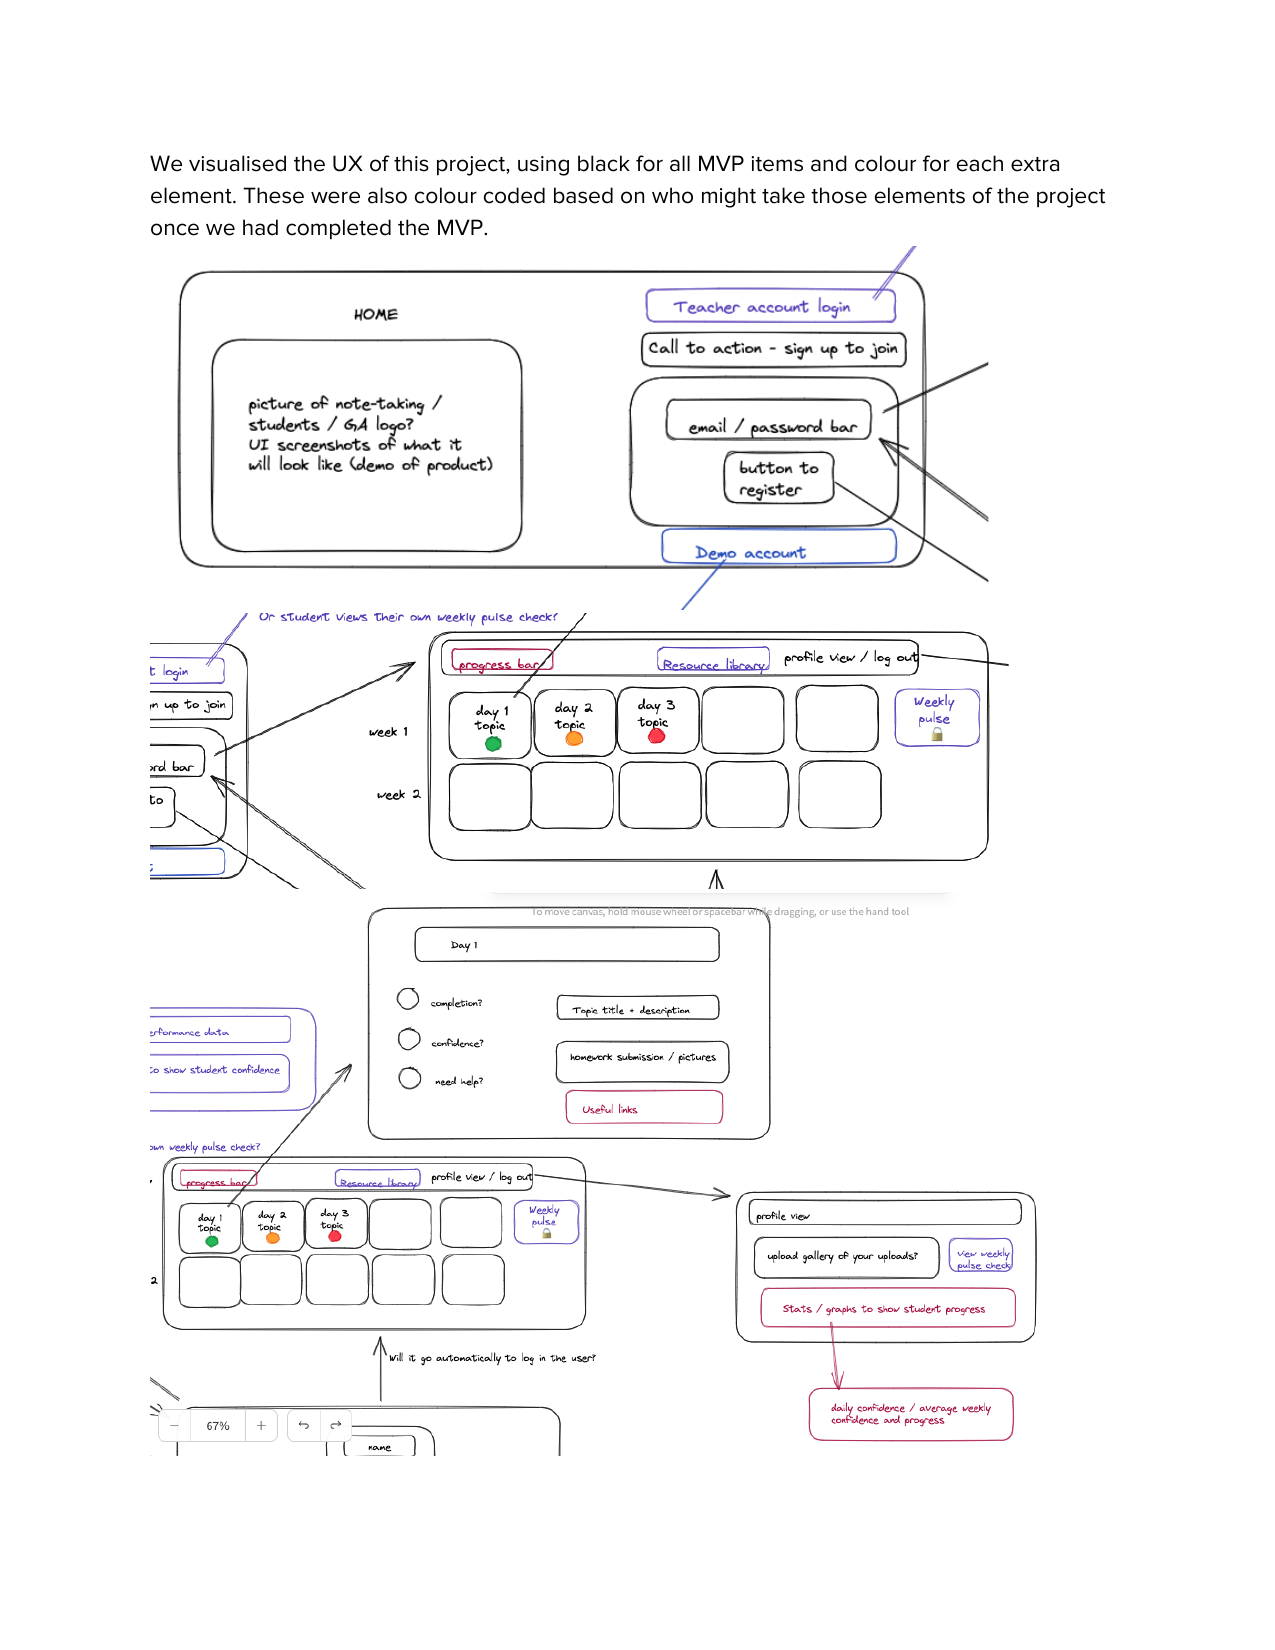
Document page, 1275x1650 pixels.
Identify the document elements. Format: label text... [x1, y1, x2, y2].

picture [150, 613, 1009, 889]
picture [150, 246, 989, 610]
picture [150, 892, 1065, 1456]
